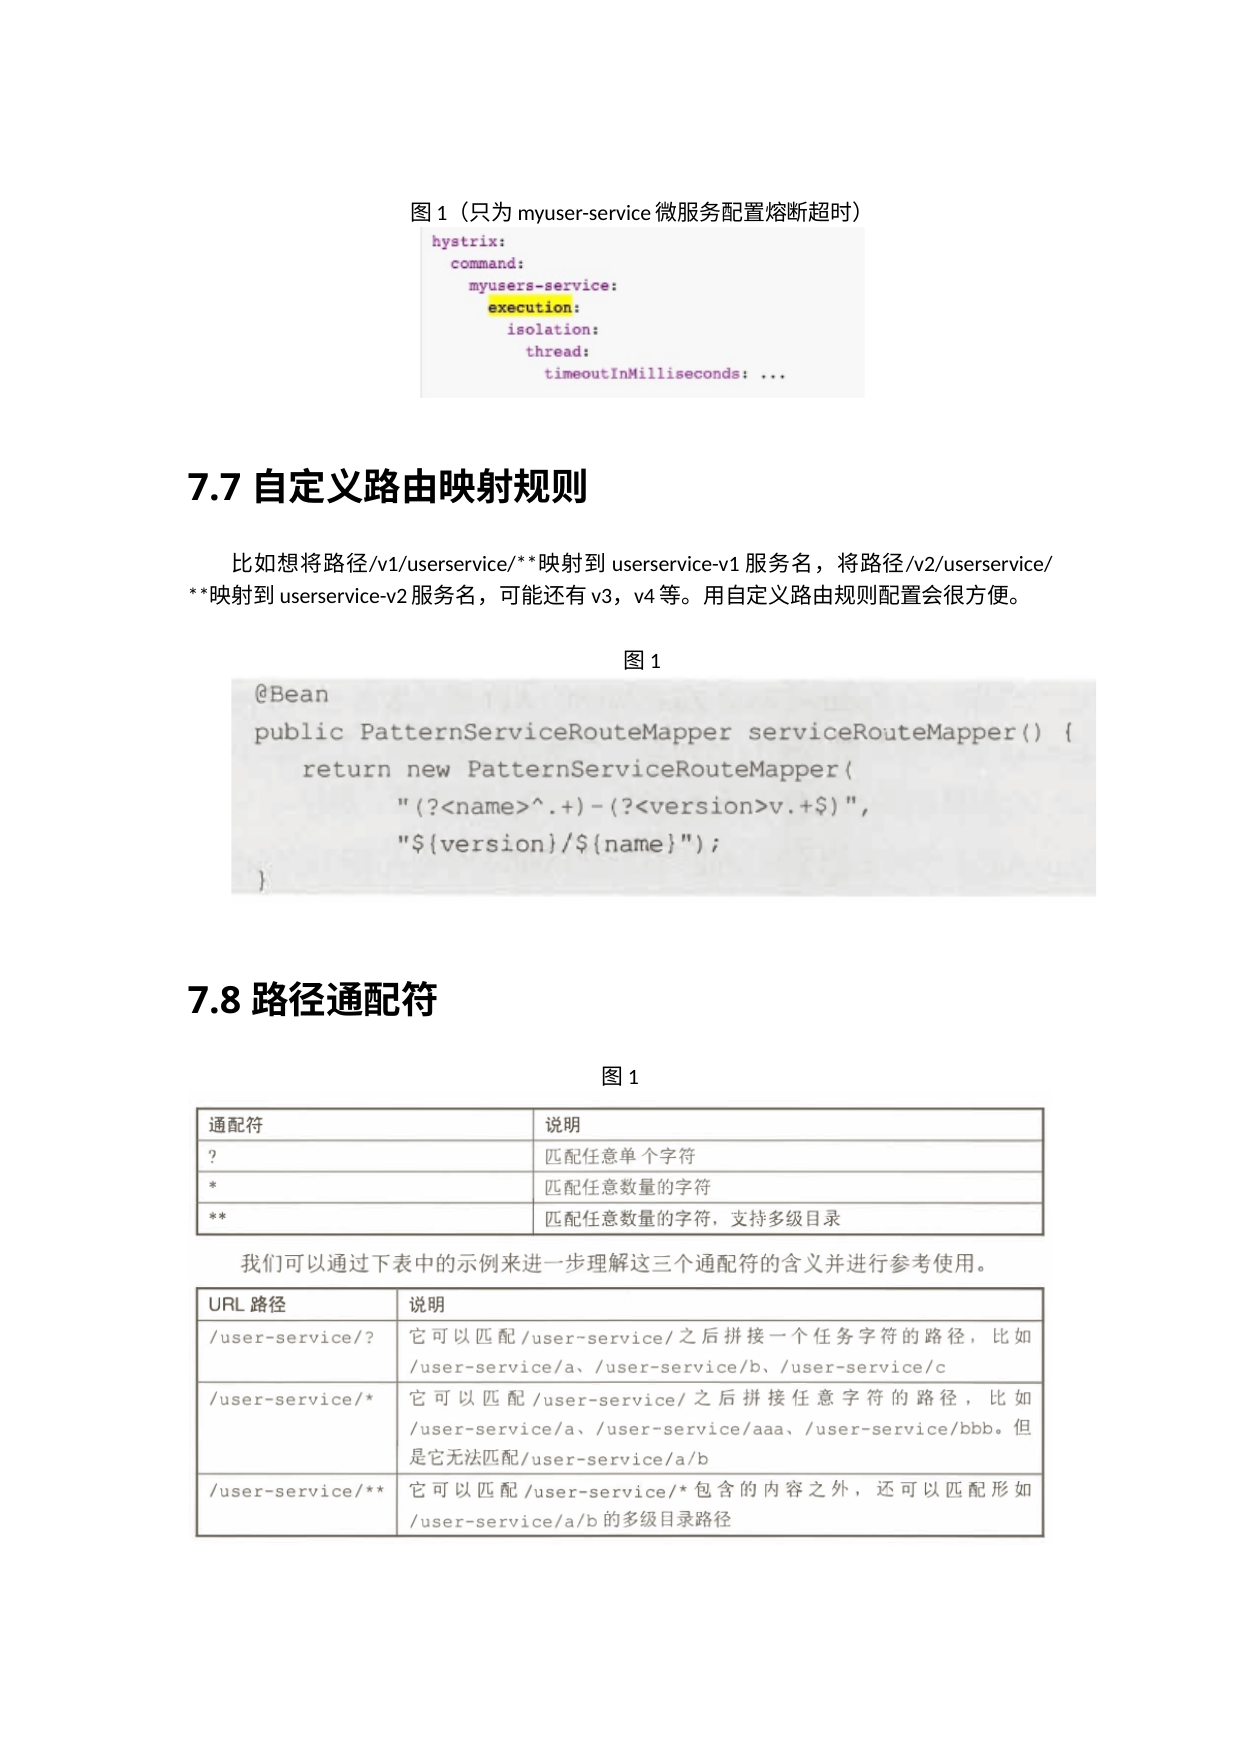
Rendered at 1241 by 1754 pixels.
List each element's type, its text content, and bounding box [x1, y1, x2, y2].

picture [231, 675, 1097, 903]
text 图1 [187, 1059, 1053, 1091]
text 图1（只为myuser-service微服务配置熔断超时） [187, 194, 1053, 227]
text 比如想将路径/v1/userservice/**映射到userservice-v1服务名，将路径/v2/userservice/**映射到userservice-v2服务名，可能还有v3，v4等。用自定义路由规则配置会很方便。 [187, 545, 1053, 610]
picture [188, 1091, 1053, 1545]
subtitle 7.8 路径通配符 [187, 964, 1053, 1029]
text 图1 [187, 643, 1053, 675]
subtitle 7.7 自定义路由映射规则 [187, 451, 1053, 516]
picture [419, 227, 865, 398]
